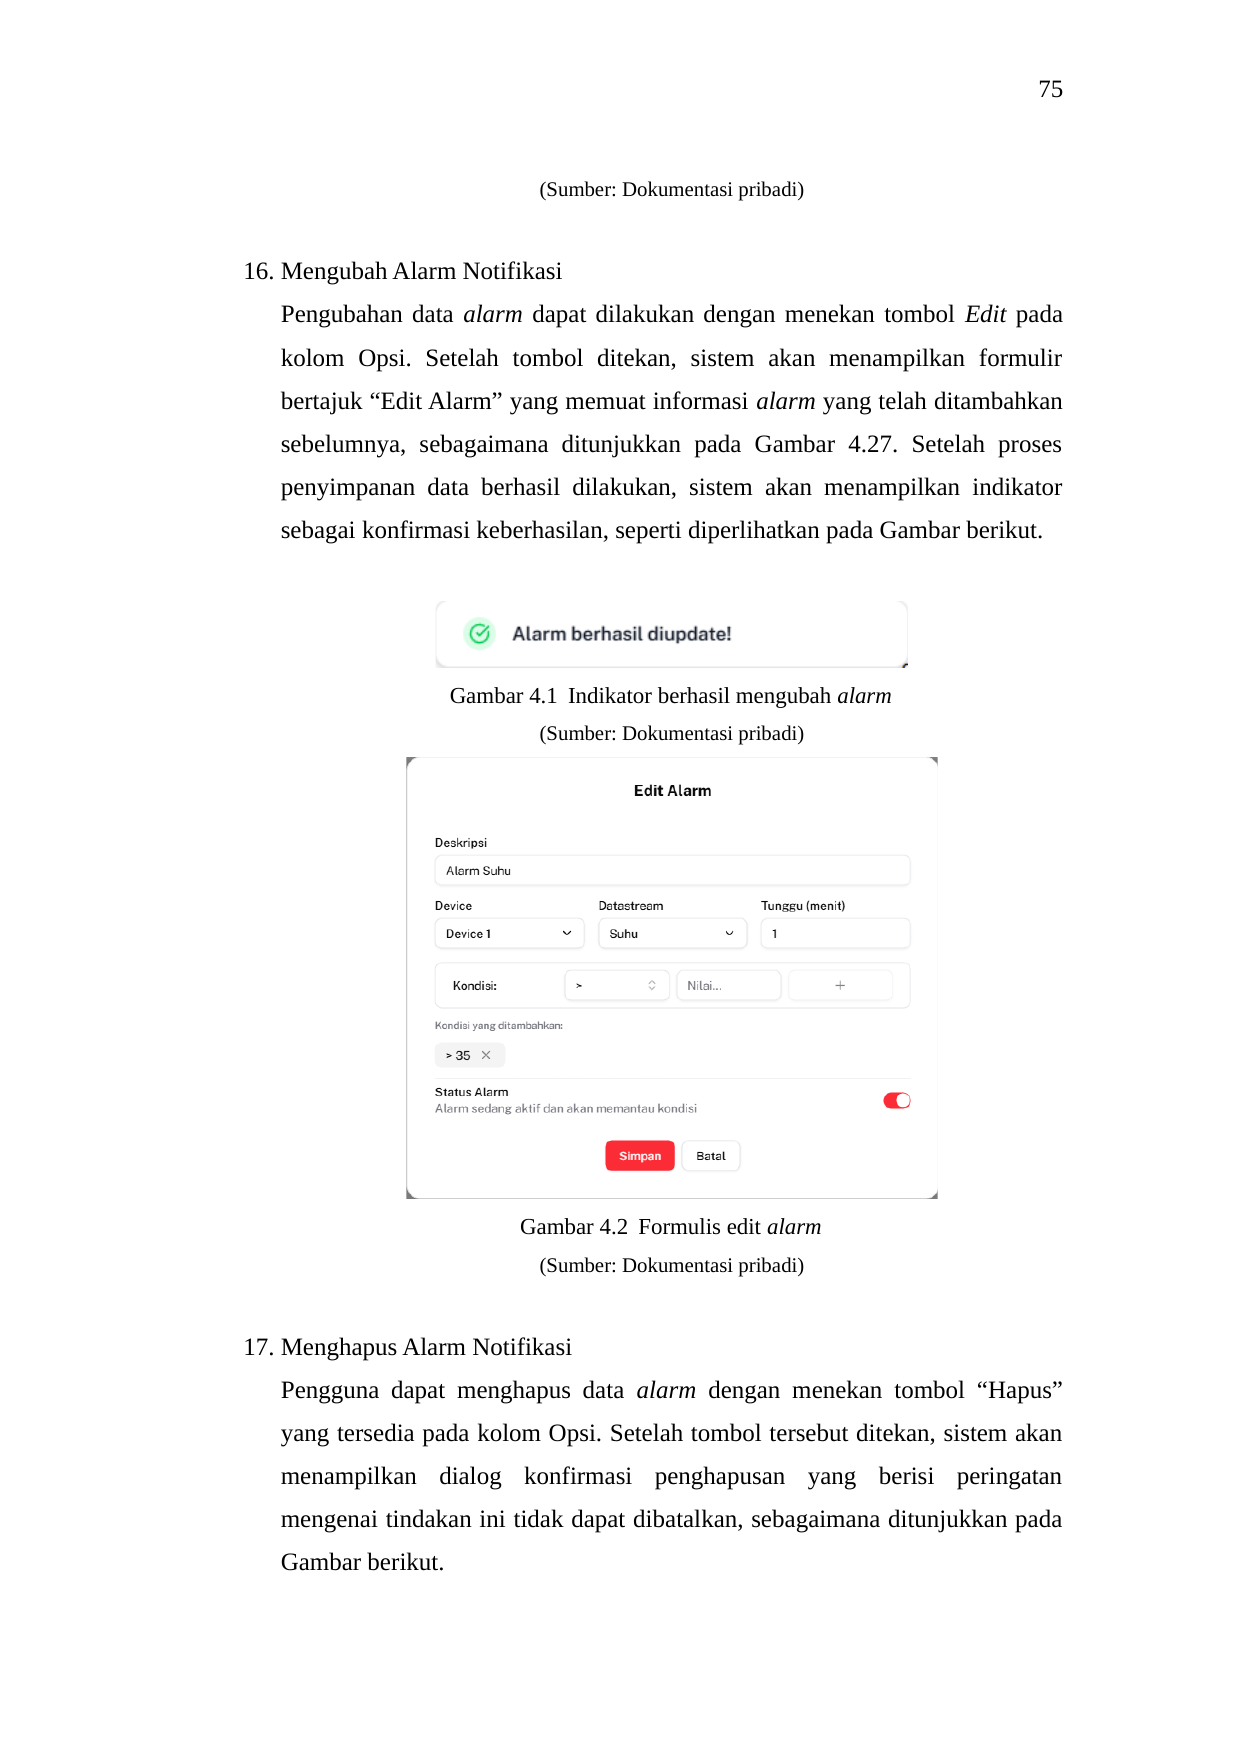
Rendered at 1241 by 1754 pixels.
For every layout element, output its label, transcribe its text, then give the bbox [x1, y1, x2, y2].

list (Sumber: Dokumentasi pribadi) [281, 721, 1063, 745]
picture [406, 757, 938, 1199]
list (Sumber: Dokumentasi pribadi) [281, 1253, 1063, 1277]
list Pengubahan data alarm dapat dilakukan dengan menekan tombol Edit pada kolom Opsi. Setelah tombol ditekan, sistem akan menampilkan formulir bertajuk “Edit Alarm” yang memuat informasi alarm yang telah ditambahkan sebelumnya, sebagaimana ditunjukkan pada Gambar 4.27. Setelah proses penyimpanan data berhasil dilakukan, sistem akan menampilkan indikator sebagai konfirmasi keberhasilan, seperti diperlihatkan pada Gambar berikut. [281, 299, 1063, 544]
text Formulis edit alarm [281, 1213, 1063, 1239]
picture [435, 601, 908, 668]
list Mengubah Alarm Notifikasi [243, 256, 1063, 285]
list Indikator berhasil mengubah alarm [281, 682, 1063, 708]
list (Sumber: Dokumentasi pribadi) [281, 177, 1063, 201]
list Pengguna dapat menghapus data alarm dengan menekan tombol “Hapus” yang tersedia pada kolom Opsi. Setelah tombol tersebut ditekan, sistem akan menampilkan dialog konfirmasi penghapusan yang berisi peringatan mengenai tindakan ini tidak dapat dibatalkan, sebagaimana ditunjukkan pada Gambar berikut. [281, 1375, 1063, 1576]
list Menghapus Alarm Notifikasi [243, 1332, 1063, 1361]
